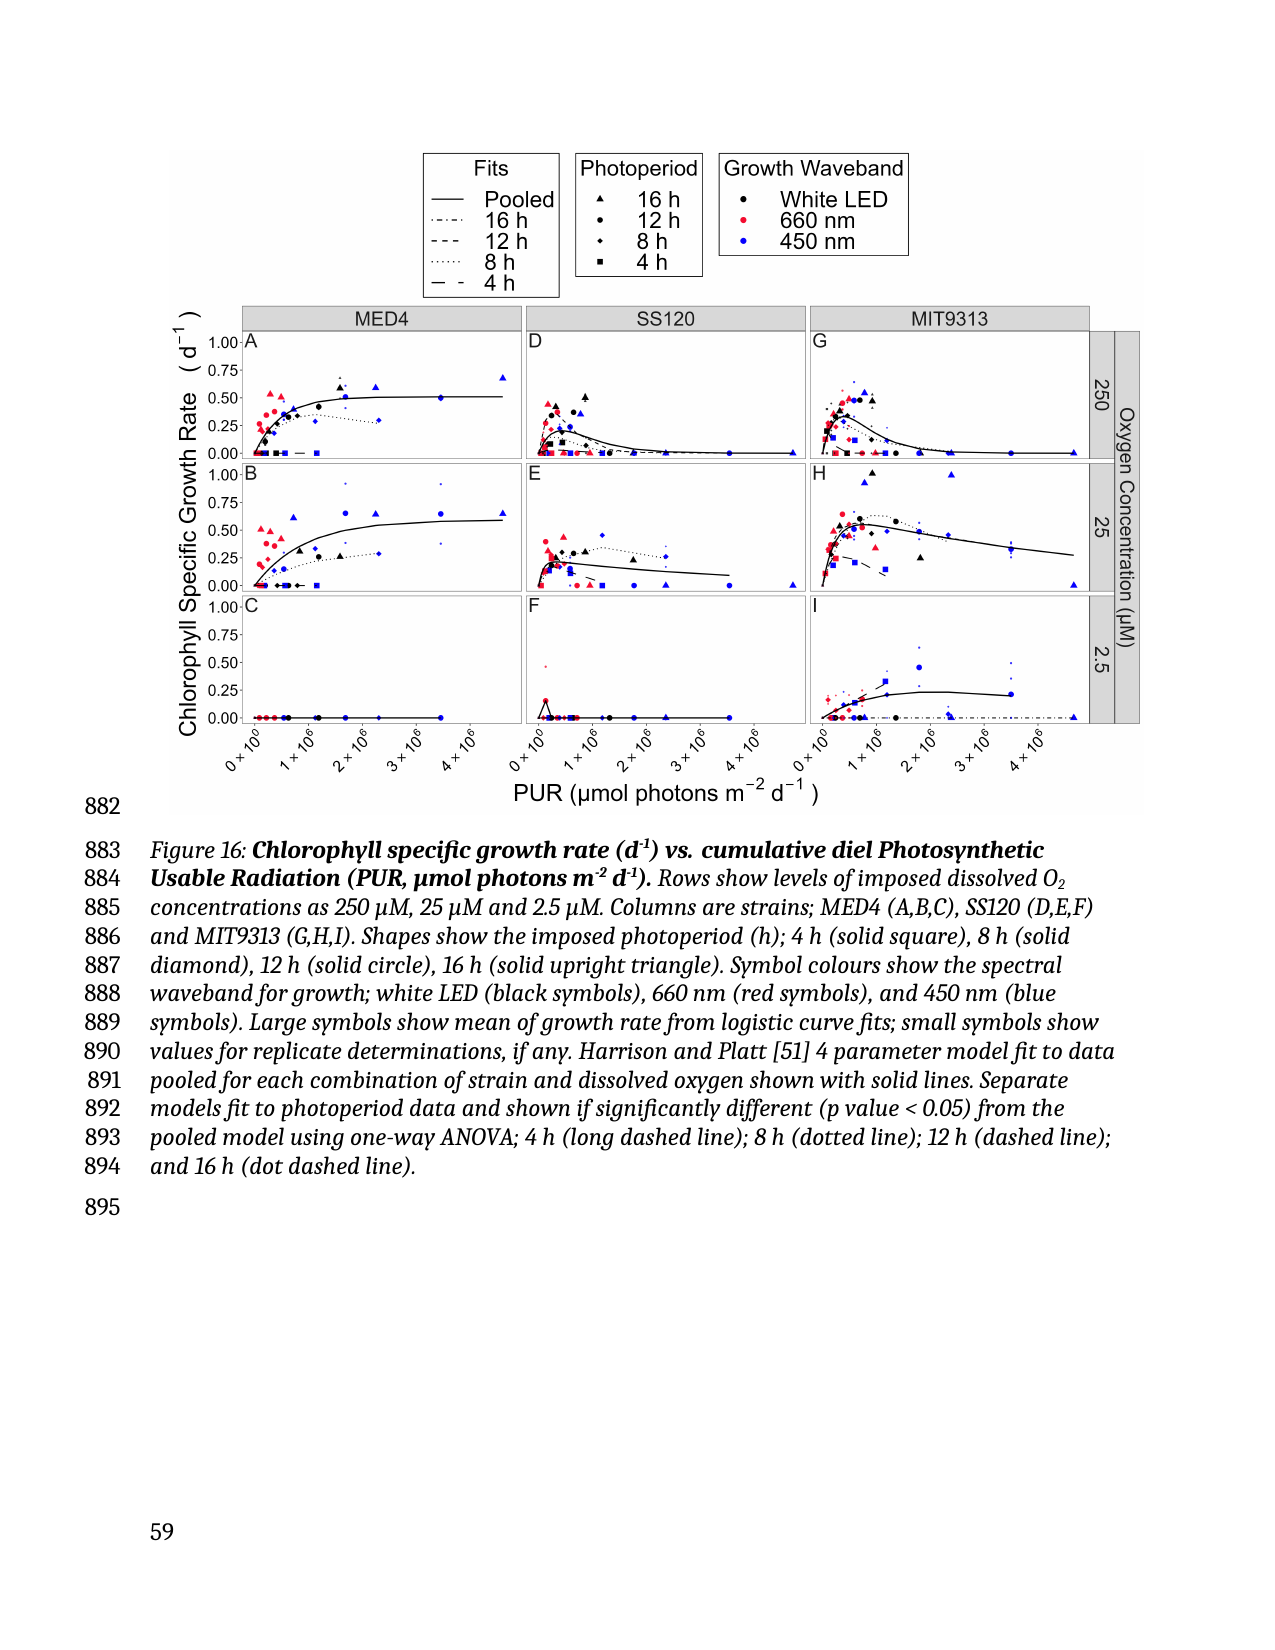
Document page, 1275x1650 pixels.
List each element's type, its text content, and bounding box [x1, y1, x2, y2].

picture [168, 150, 1144, 815]
text Figure 16: Chlorophyll specific growth rate (d-1) vs. cumulative diel Photosynthetic Usable Radiation (PUR, µmol photons m-2 d-1). Rows show levels of imposed dissolved O2 concentrations as 250 µM, 25 µM and 2.5 µM. Columns are strains; MED4 (A,B,C), SS120 (D,E,F) and MIT9313 (G,H,I). Shapes show the imposed photoperiod (h); 4 h (solid square), 8 h (solid diamond), 12 h (solid circle), 16 h (solid upright triangle). Symbol colours show the spectral waveband for growth; white LED (black symbols), 660 nm (red symbols), and 450 nm (blue symbols). Large symbols show mean of growth rate from logistic curve fits; small symbols show values for replicate determinations, if any. Harrison and Platt [51] 4 parameter model fit to data pooled for each combination of strain and dissolved oxygen shown with solid lines. Separate models fit to photoperiod data and shown if significantly different (p value < 0.05) from the pooled model using one-way ANOVA; 4 h (long dashed line); 8 h (dotted line); 12 h (dashed line); and 16 h (dot dashed line). [150, 836, 1125, 1181]
